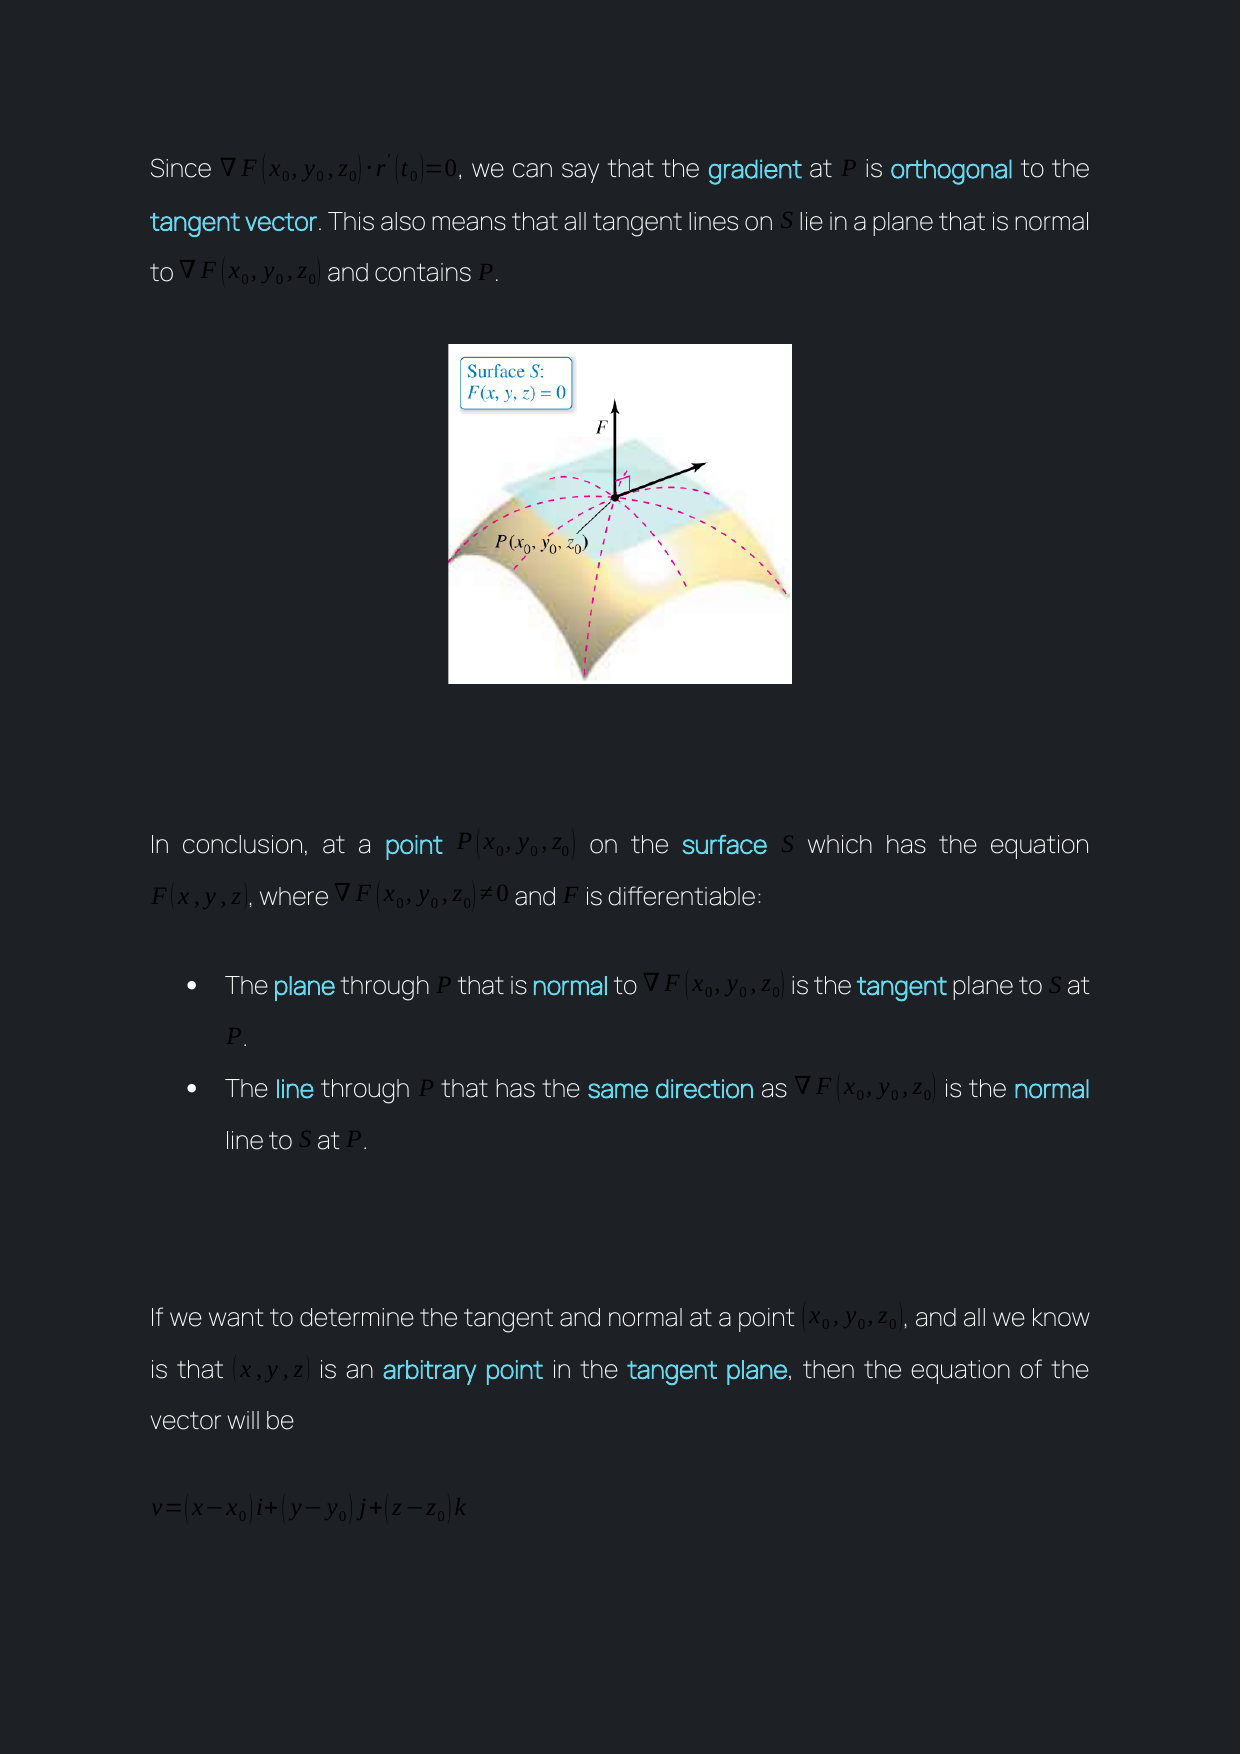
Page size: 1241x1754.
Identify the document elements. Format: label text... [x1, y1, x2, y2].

list The plane through that is normal to is the tangent plane to at . [187, 968, 1090, 1054]
text Since , we can say that the gradient at is orthogonal to the tangent vector. This also means that all tangent lines on lie in a plane that is normal to and contains . [150, 150, 1090, 289]
list The line through that has the same direction as is the normal line to at . [187, 1071, 1090, 1157]
picture [448, 344, 792, 684]
text In conclusion, at a point on the surface which has the equation , where and is differentiable: [150, 827, 1090, 913]
text If we want to determine the tangent and normal at a point , and all we know is that is an arbitrary point in the tangent plane, then the equation of the vector will be [150, 1300, 1090, 1437]
